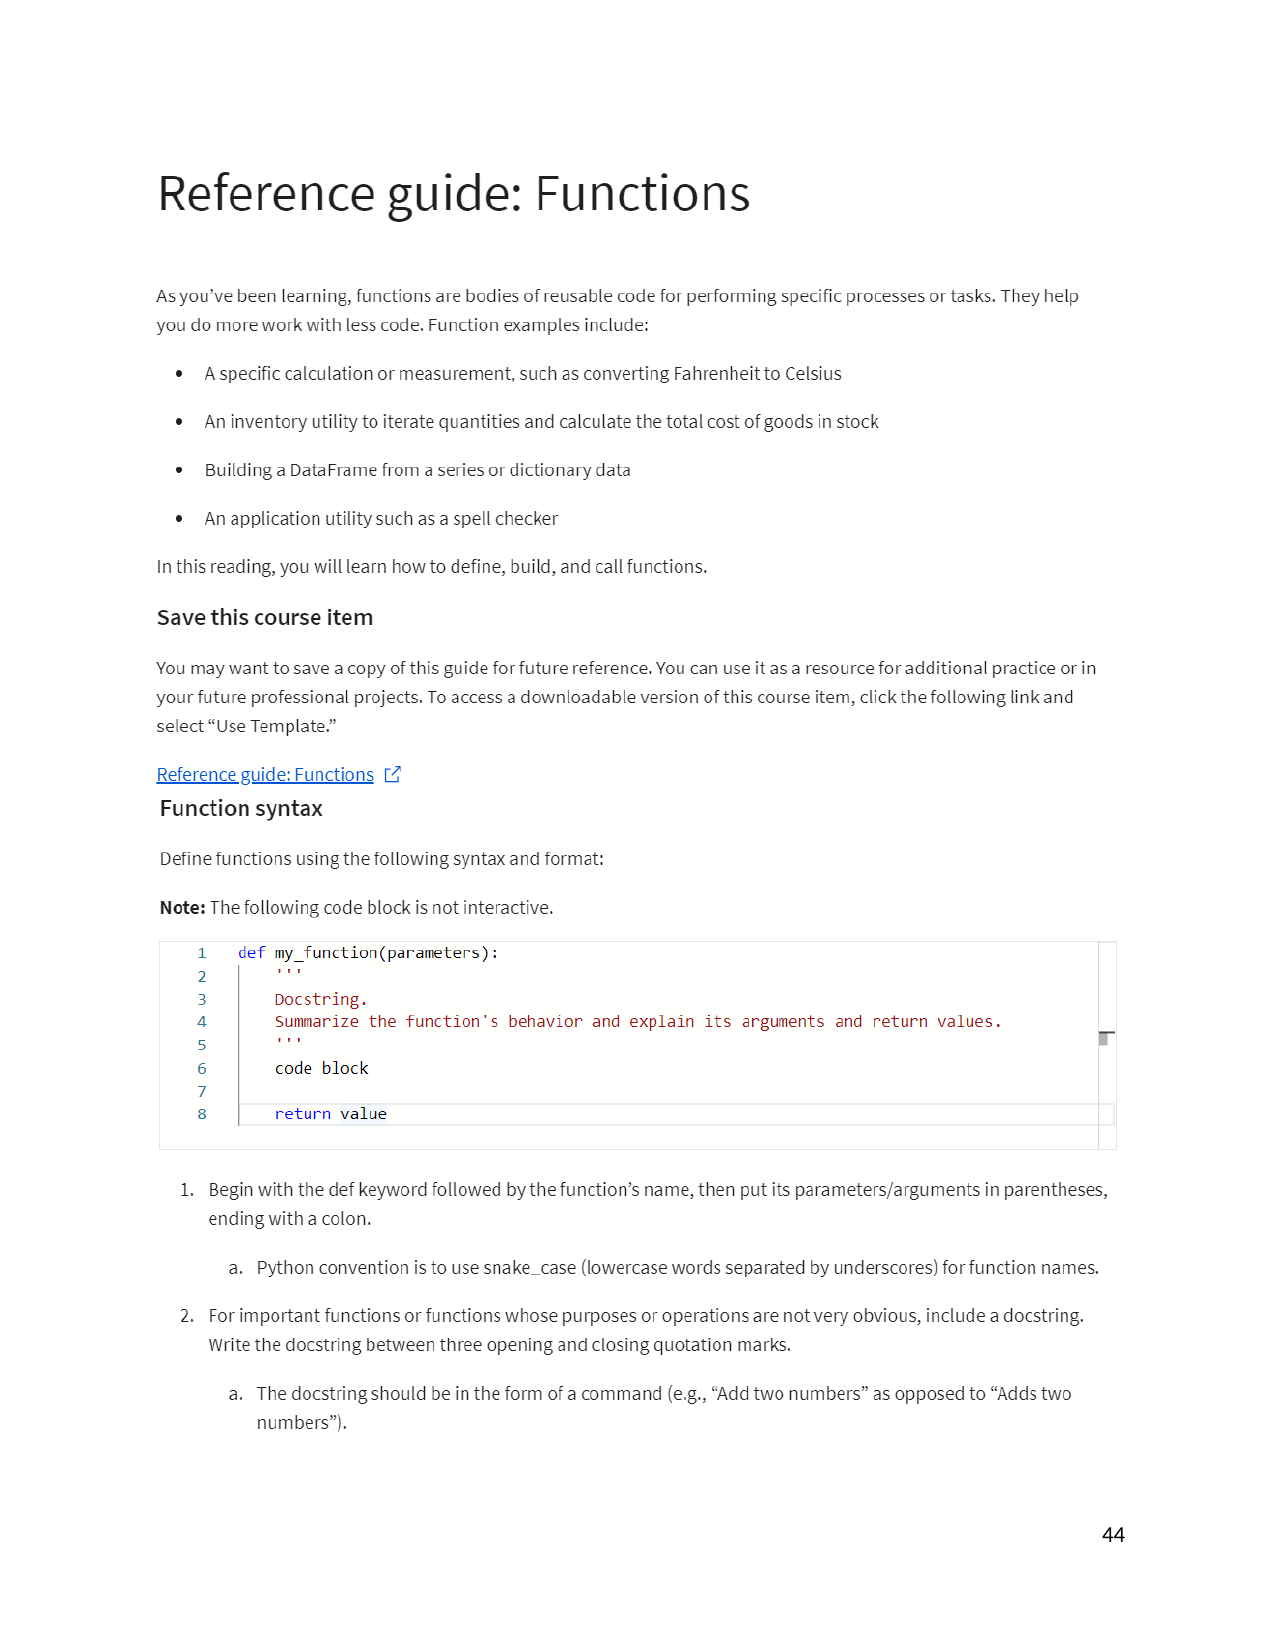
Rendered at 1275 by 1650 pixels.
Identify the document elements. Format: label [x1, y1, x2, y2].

picture [150, 788, 1125, 1437]
picture [150, 150, 1125, 787]
